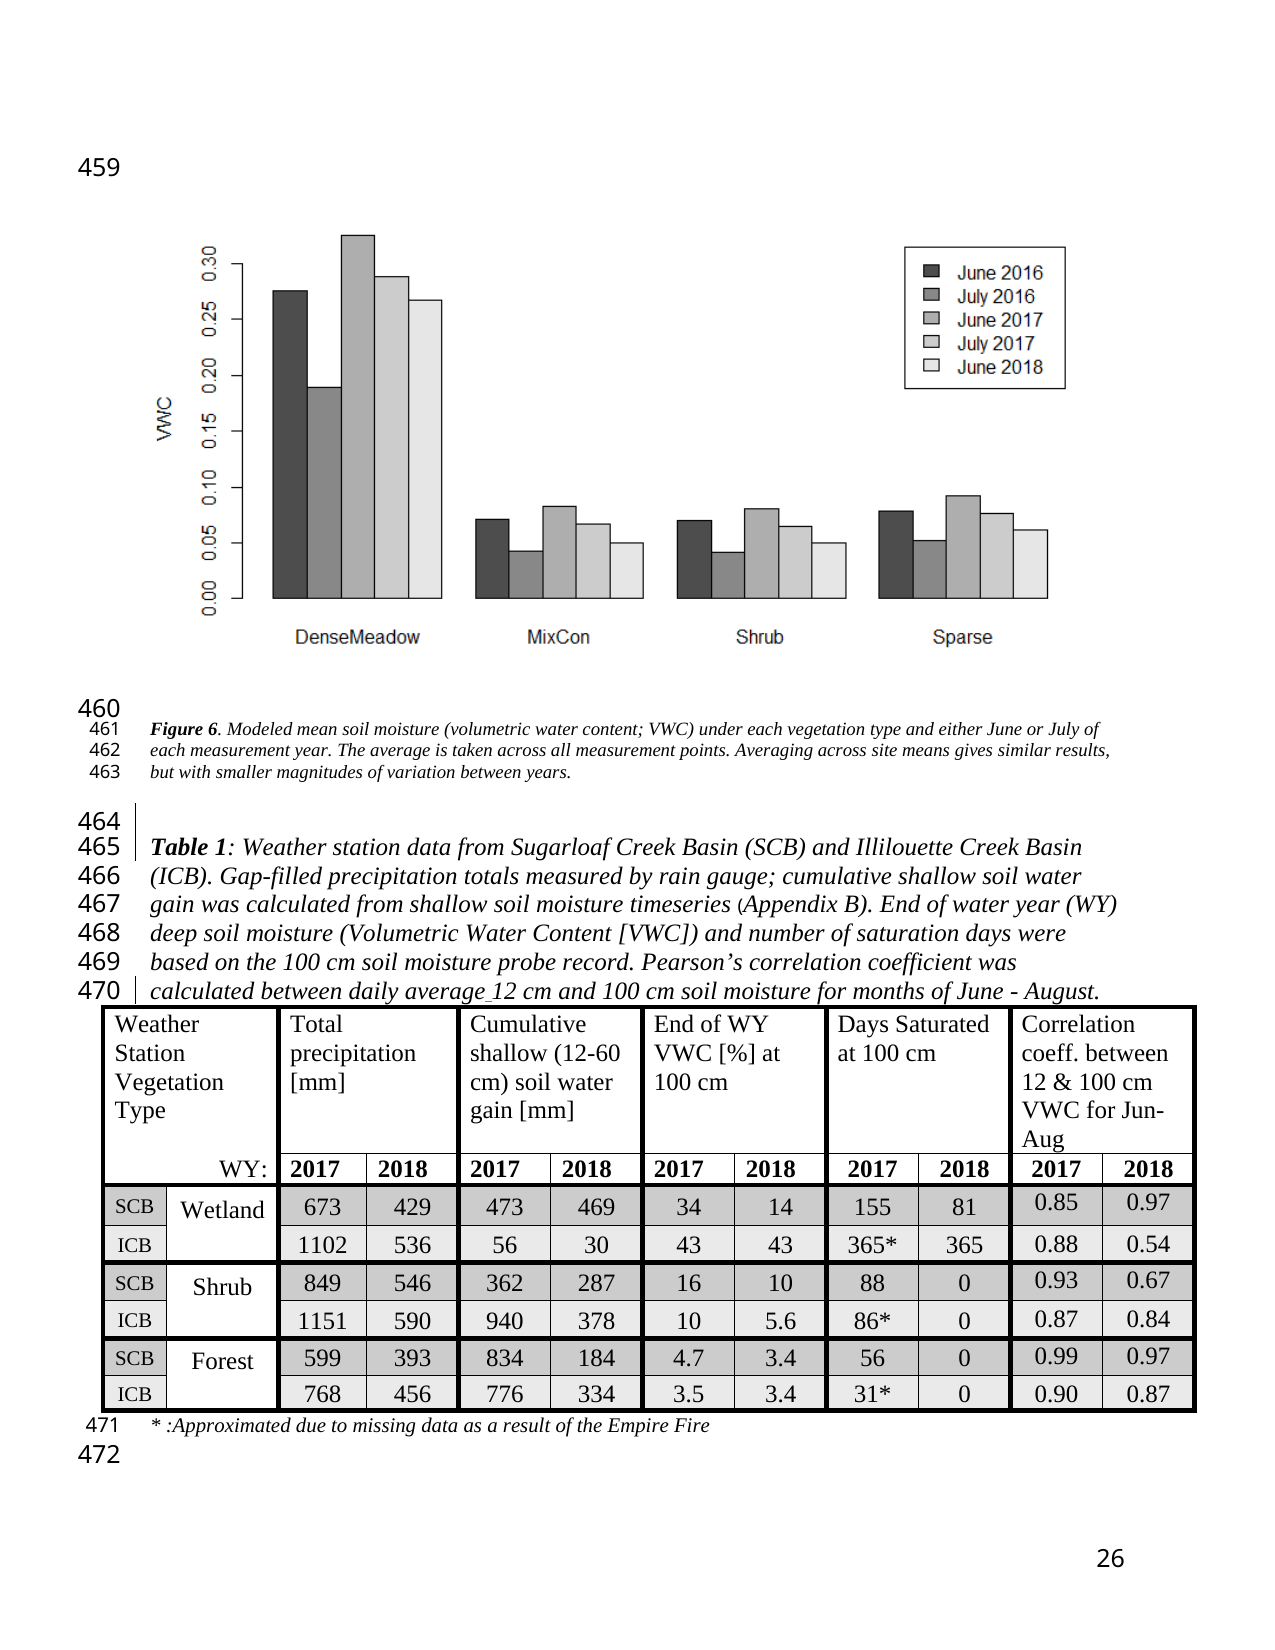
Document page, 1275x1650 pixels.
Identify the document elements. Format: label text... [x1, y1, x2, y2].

table_header End of WY VWC [%] at 100 cm [645, 1009, 824, 1153]
table_cell 2017 [1013, 1154, 1102, 1183]
table_cell 0.99 [1013, 1341, 1102, 1375]
table_cell 473 [461, 1187, 550, 1225]
table_cell 5.6 [735, 1301, 824, 1336]
table_cell 378 [551, 1301, 640, 1336]
table_cell 590 [367, 1301, 456, 1336]
picture [150, 212, 1125, 718]
table_cell 2017 [645, 1154, 734, 1183]
table_cell 287 [551, 1265, 640, 1300]
table_cell 334 [551, 1376, 640, 1408]
table_header Correlation coeff. between 12 & 100 cm VWC for Jun-Aug [1013, 1009, 1192, 1153]
table_cell 940 [461, 1301, 550, 1336]
table_cell 362 [461, 1265, 550, 1300]
table_cell 43 [645, 1226, 734, 1260]
table_cell 1102 [281, 1226, 366, 1260]
table_cell 2018 [551, 1154, 640, 1183]
table_cell Forest [167, 1341, 276, 1408]
table_cell SCB [105, 1187, 166, 1225]
table_cell 546 [367, 1265, 456, 1300]
table_cell 0 [919, 1301, 1008, 1336]
table_cell 0.93 [1013, 1265, 1102, 1300]
table_cell 0 [919, 1265, 1008, 1300]
table_cell 10 [735, 1265, 824, 1300]
table_cell 3.4 [735, 1341, 824, 1375]
table_cell ICB [105, 1301, 166, 1336]
table_cell 0 [919, 1341, 1008, 1375]
table_cell 456 [367, 1376, 456, 1408]
table_cell 30 [551, 1226, 640, 1260]
table_cell SCB [105, 1265, 166, 1300]
table_cell 2017 [829, 1154, 918, 1183]
table_cell 88 [829, 1265, 918, 1300]
table_cell Wetland [167, 1187, 276, 1260]
table_cell 0 [919, 1376, 1008, 1408]
table_cell 3.5 [645, 1376, 734, 1408]
table_cell 10 [645, 1301, 734, 1336]
table_cell 16 [645, 1265, 734, 1300]
table_cell 393 [367, 1341, 456, 1375]
table_cell 2018 [367, 1154, 456, 1183]
table_cell 1151 [281, 1301, 366, 1336]
table_header Weather Station Vegetation Type [105, 1009, 276, 1153]
table_cell 776 [461, 1376, 550, 1408]
table_cell 0.90 [1013, 1376, 1102, 1408]
table_cell 56 [461, 1226, 550, 1260]
text Table 1: Weather station data from Sugarloaf Creek Basin (SCB) and Illilouette Creek Basin (ICB). Gap-filled precipitation totals measured by rain gauge; cumulative shallow soil water gain was calculated from shallow soil moisture timeseries (Appendix B). End of water year (WY) deep soil moisture (Volumetric Water Content [VWC]) and number of saturation days were based on the 100 cm soil moisture probe record. Pearson’s correlation coefficient was calculated between daily average12 cm and 100 cm soil moisture for months of June - August. [150, 832, 1125, 1004]
table_cell 184 [551, 1341, 640, 1375]
table_cell 768 [281, 1376, 366, 1408]
table_cell 0.85 [1013, 1187, 1102, 1225]
table_cell WY: [105, 1153, 276, 1183]
table_cell 365 [919, 1226, 1008, 1260]
table_cell ICB [105, 1376, 166, 1408]
table_header Cumulative shallow (12-60 cm) soil water gain [mm] [461, 1009, 640, 1153]
table_cell 2018 [919, 1154, 1008, 1183]
table_cell 34 [645, 1187, 734, 1225]
table_cell 0.67 [1103, 1265, 1192, 1300]
table_cell 43 [735, 1226, 824, 1260]
table_cell 834 [461, 1341, 550, 1375]
table_cell 31* [829, 1376, 918, 1408]
table_cell 155 [829, 1187, 918, 1225]
table_cell 673 [281, 1187, 366, 1225]
table_cell 429 [367, 1187, 456, 1225]
table_cell 56 [829, 1341, 918, 1375]
table_header Days Saturated at 100 cm [829, 1009, 1008, 1153]
table_cell 4.7 [645, 1341, 734, 1375]
table_cell SCB [105, 1341, 166, 1375]
table_cell 2018 [735, 1154, 824, 1183]
table_cell 14 [735, 1187, 824, 1225]
table_cell 2017 [461, 1154, 550, 1183]
table_cell Shrub [167, 1265, 276, 1336]
table_cell 469 [551, 1187, 640, 1225]
table_cell 2017 [281, 1154, 366, 1183]
table_cell 81 [919, 1187, 1008, 1225]
table_cell 599 [281, 1341, 366, 1375]
table_cell 0.88 [1013, 1226, 1102, 1260]
table_cell 0.87 [1103, 1376, 1192, 1408]
text * :Approximated due to missing data as a result of the Empire Fire [150, 1413, 1125, 1437]
table_cell 0.87 [1013, 1301, 1102, 1336]
table_header Total precipitation [mm] [281, 1009, 456, 1153]
table_cell 0.84 [1103, 1301, 1192, 1336]
table_cell 0.97 [1103, 1187, 1192, 1225]
table_cell 536 [367, 1226, 456, 1260]
table_cell 849 [281, 1265, 366, 1300]
table_cell 3.4 [735, 1376, 824, 1408]
table_cell 0.54 [1103, 1226, 1192, 1260]
text Figure 6. Modeled mean soil moisture (volumetric water content; VWC) under each vegetation type and either June or July of each measurement year. The average is taken across all measurement points. Averaging across site means gives similar results, but with smaller magnitudes of variation between years. [150, 718, 1125, 782]
table_cell 2018 [1103, 1154, 1192, 1183]
table_cell 0.97 [1103, 1341, 1192, 1375]
table_cell 365* [829, 1226, 918, 1260]
table_cell 86* [829, 1301, 918, 1336]
table_cell ICB [105, 1226, 166, 1260]
